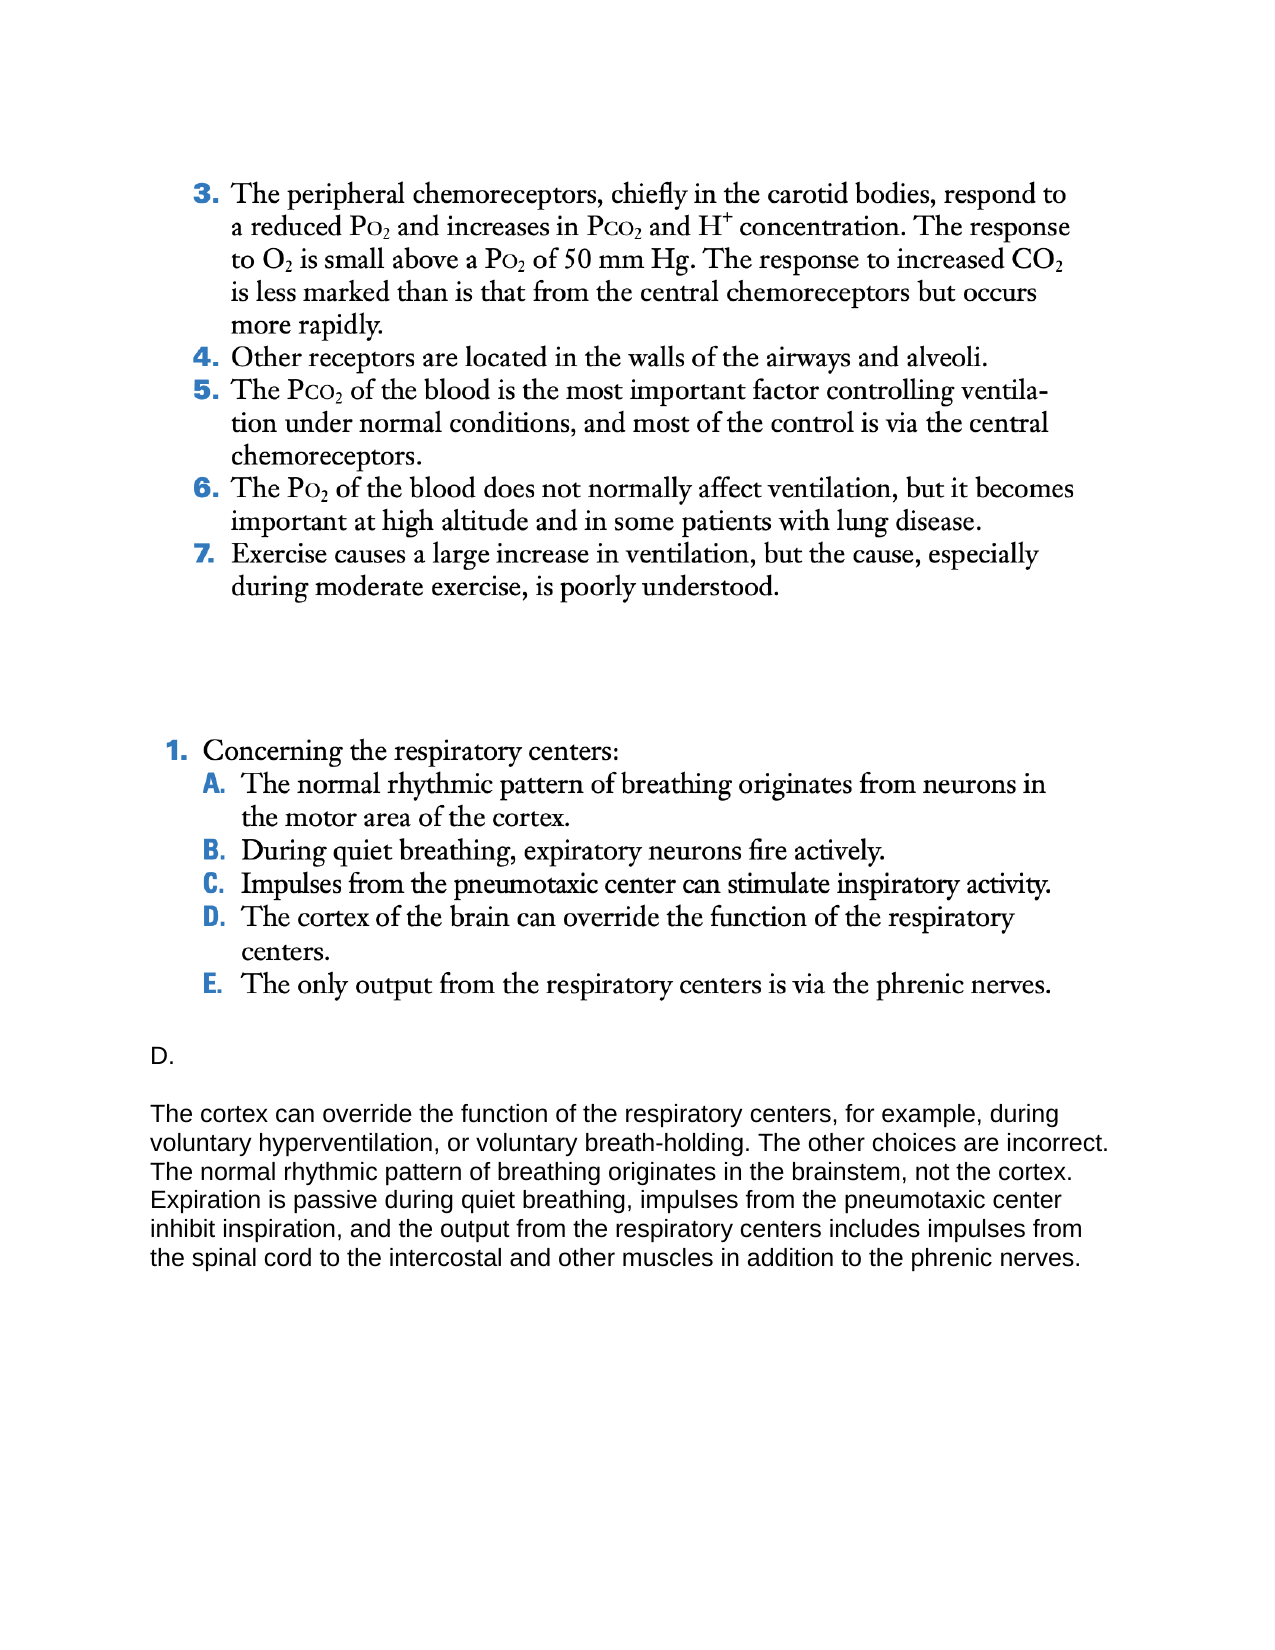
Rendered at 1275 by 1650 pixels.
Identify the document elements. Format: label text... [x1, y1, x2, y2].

text The cortex can override the function of the respiratory centers, for example, during voluntary hyperventilation, or voluntary breath-holding. The other choices are incorrect. The normal rhythmic pattern of breathing originates in the brainstem, not the cortex. Expiration is passive during quiet breathing, impulses from the pneumotaxic center inhibit inspiration, and the output from the respiratory centers includes impulses from the spinal cord to the intercostal and other muscles in addition to the phrenic nerves. [150, 1099, 1125, 1272]
picture [150, 720, 1125, 1013]
picture [150, 150, 1125, 633]
text D. [150, 1041, 1125, 1070]
